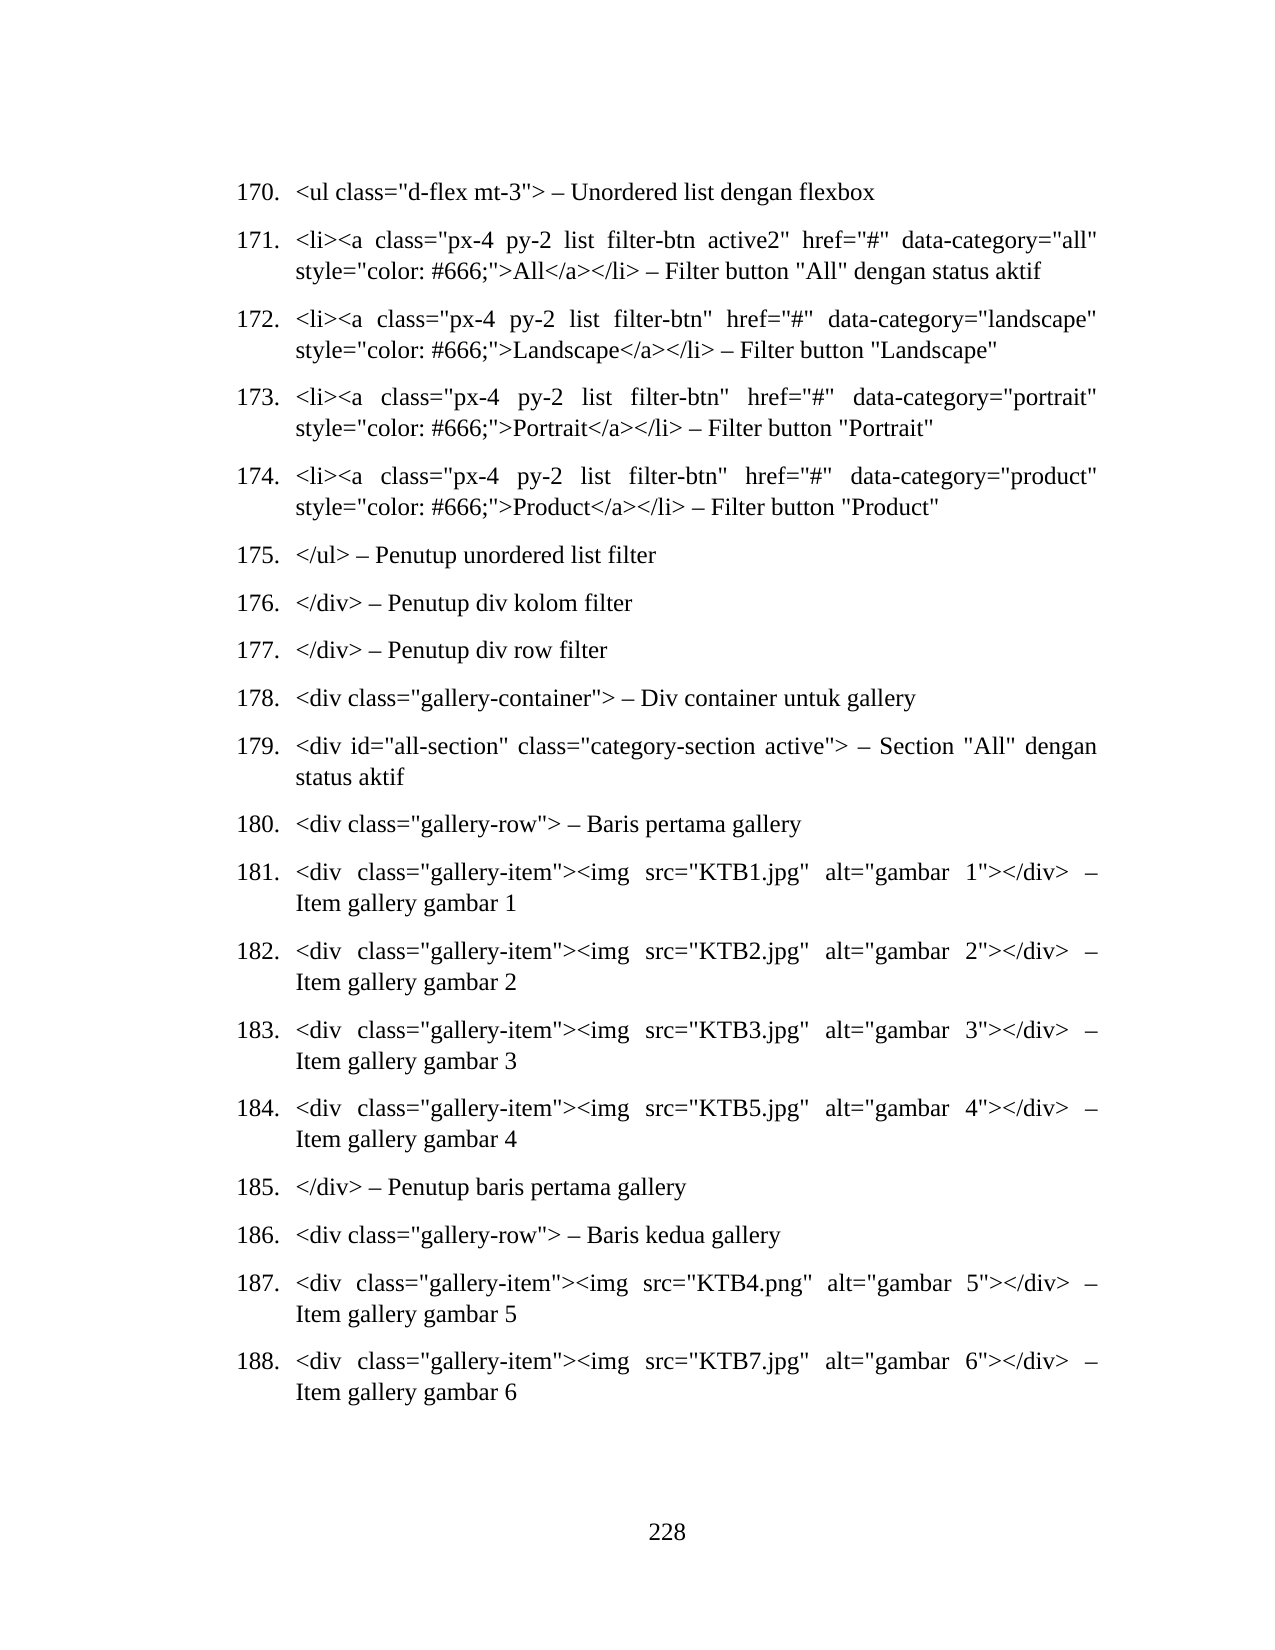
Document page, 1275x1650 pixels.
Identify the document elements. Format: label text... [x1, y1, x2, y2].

list </ul> – Penutup unordered list filter [236, 540, 1098, 569]
list <li><a class="px-4 py-2 list filter-btn" href="#" data-category="product" style="color: #666;">Product</a></li> – Filter button "Product" [236, 461, 1098, 521]
list <div class="gallery-item"><img src="KTB5.jpg" alt="gambar 4"></div> – Item gallery gambar 4 [236, 1093, 1098, 1153]
list <div class="gallery-row"> – Baris kedua gallery [236, 1220, 1098, 1249]
list <div class="gallery-item"><img src="KTB3.jpg" alt="gambar 3"></div> – Item gallery gambar 3 [236, 1015, 1098, 1074]
list <div class="gallery-row"> – Baris pertama gallery [236, 809, 1098, 838]
list <div class="gallery-item"><img src="KTB4.png" alt="gambar 5"></div> – Item gallery gambar 5 [236, 1268, 1098, 1327]
list <div class="gallery-item"><img src="KTB1.jpg" alt="gambar 1"></div> – Item gallery gambar 1 [236, 857, 1098, 917]
list </div> – Penutup baris pertama gallery [236, 1172, 1098, 1201]
list <ul class="d-flex mt-3"> – Unordered list dengan flexbox [236, 177, 1098, 206]
list <li><a class="px-4 py-2 list filter-btn" href="#" data-category="landscape" style="color: #666;">Landscape</a></li> – Filter button "Landscape" [236, 304, 1098, 363]
list <div class="gallery-item"><img src="KTB2.jpg" alt="gambar 2"></div> – Item gallery gambar 2 [236, 936, 1098, 996]
list <div class="gallery-container"> – Div container untuk gallery [236, 683, 1098, 712]
list </div> – Penutup div kolom filter [236, 588, 1098, 616]
list <li><a class="px-4 py-2 list filter-btn active2" href="#" data-category="all" style="color: #666;">All</a></li> – Filter button "All" dengan status aktif [236, 225, 1098, 285]
list </div> – Penutup div row filter [236, 635, 1098, 664]
list <li><a class="px-4 py-2 list filter-btn" href="#" data-category="portrait" style="color: #666;">Portrait</a></li> – Filter button "Portrait" [236, 382, 1098, 442]
list <div class="gallery-item"><img src="KTB7.jpg" alt="gambar 6"></div> – Item gallery gambar 6 [236, 1346, 1098, 1406]
list <div id="all-section" class="category-section active"> – Section "All" dengan status aktif [236, 731, 1098, 791]
